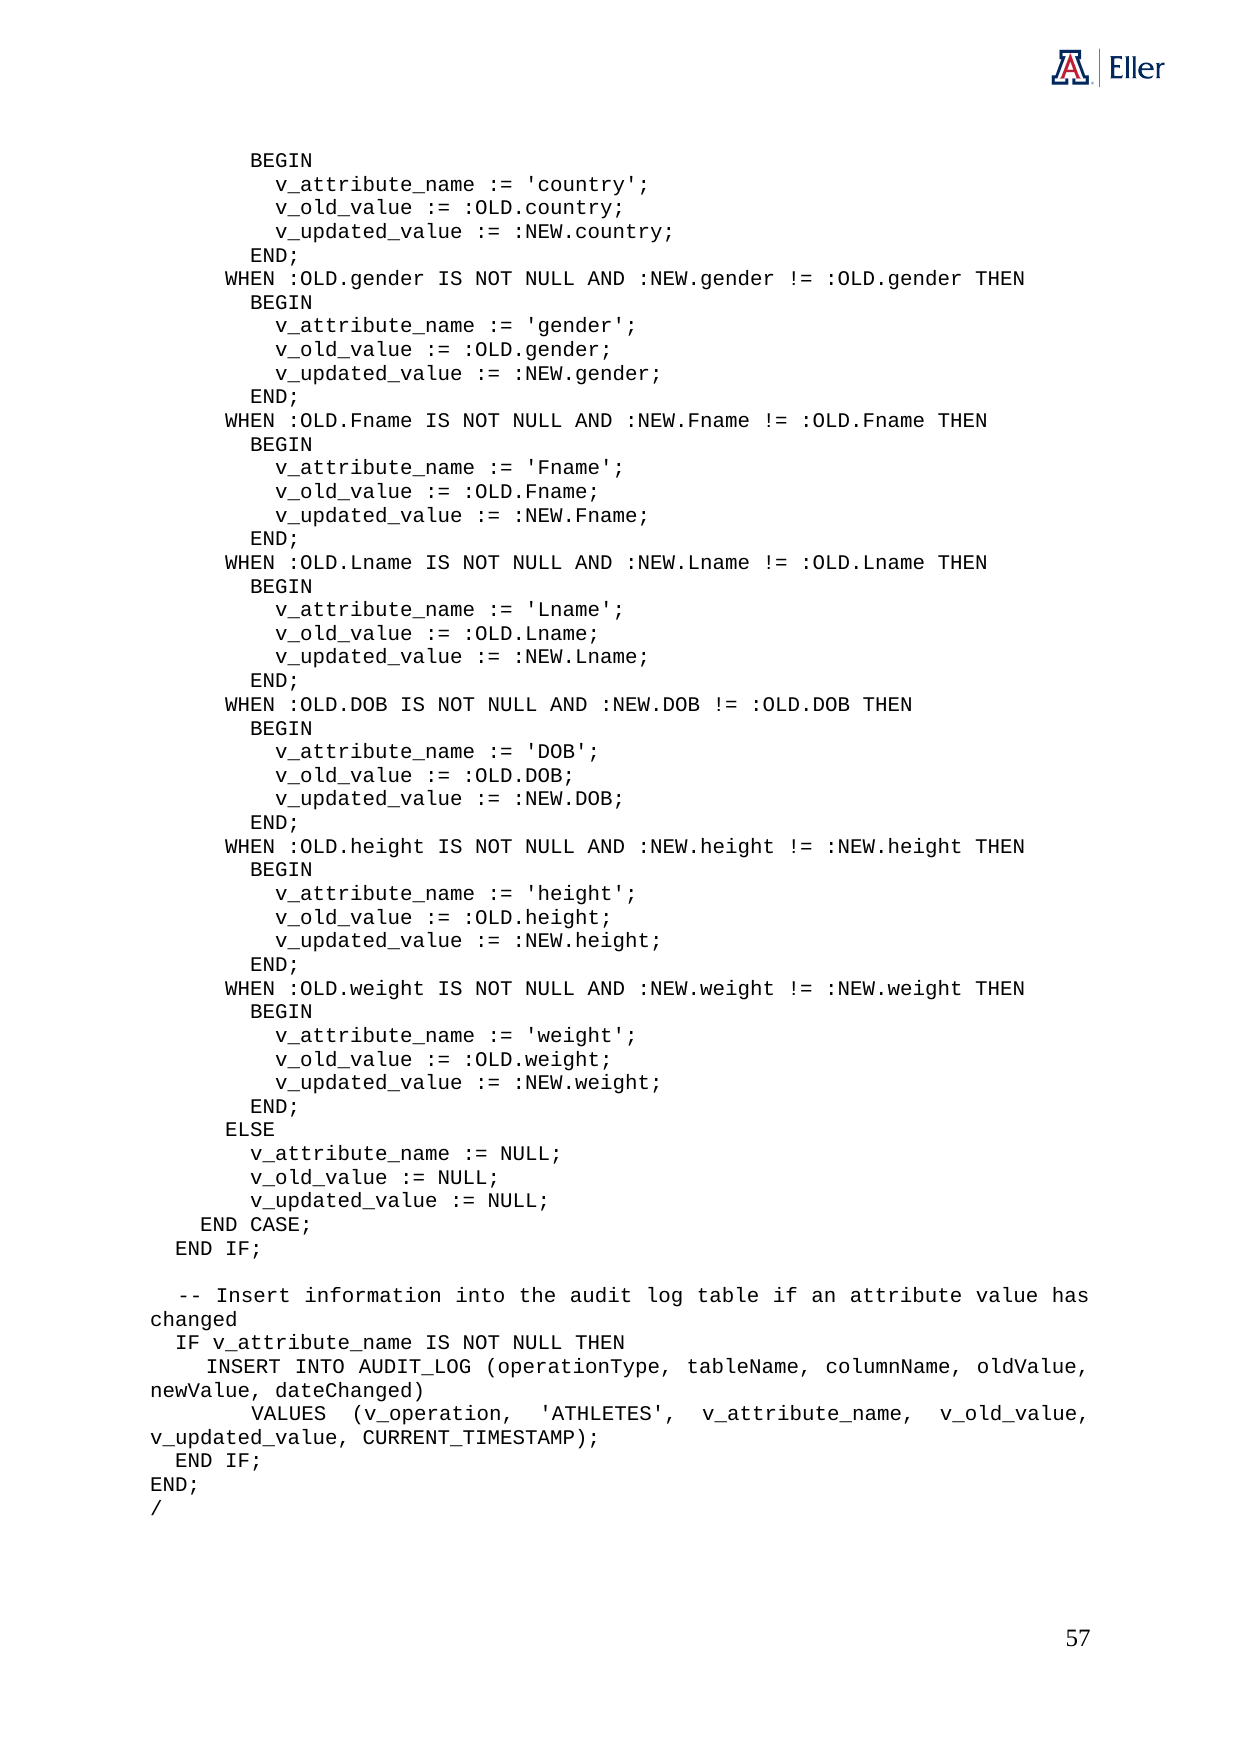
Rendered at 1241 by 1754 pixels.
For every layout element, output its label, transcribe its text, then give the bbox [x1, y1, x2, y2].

text END; [150, 1474, 1090, 1498]
text v_updated_value := :NEW.Lname; [150, 647, 1090, 670]
text ELSE [150, 1119, 1090, 1143]
text END; [150, 244, 1090, 268]
text WHEN :OLD.Lname IS NOT NULL AND :NEW.Lname != :OLD.Lname THEN [150, 552, 1090, 576]
text WHEN :OLD.Fname IS NOT NULL AND :NEW.Fname != :OLD.Fname THEN [150, 410, 1090, 434]
text BEGIN [150, 434, 1090, 457]
text BEGIN [150, 717, 1090, 741]
text v_updated_value := :NEW.height; [150, 930, 1090, 954]
text BEGIN [150, 859, 1090, 883]
text v_old_value := NULL; [150, 1167, 1090, 1190]
text END IF; [150, 1451, 1090, 1474]
text WHEN :OLD.height IS NOT NULL AND :NEW.height != :NEW.height THEN [150, 836, 1090, 859]
text v_attribute_name := NULL; [150, 1143, 1090, 1167]
text / [150, 1498, 1090, 1521]
text v_attribute_name := 'weight'; [150, 1025, 1090, 1048]
text v_attribute_name := 'gender'; [150, 316, 1090, 339]
text v_old_value := :OLD.country; [150, 197, 1090, 221]
text v_attribute_name := 'Lname'; [150, 599, 1090, 623]
text WHEN :OLD.weight IS NOT NULL AND :NEW.weight != :NEW.weight THEN [150, 978, 1090, 1001]
text END; [150, 670, 1090, 694]
text END; [150, 528, 1090, 552]
text v_old_value := :OLD.height; [150, 907, 1090, 930]
text v_old_value := :OLD.DOB; [150, 765, 1090, 788]
text v_updated_value := NULL; [150, 1190, 1090, 1214]
text v_updated_value := :NEW.Fname; [150, 505, 1090, 528]
text v_old_value := :OLD.gender; [150, 339, 1090, 363]
text IF v_attribute_name IS NOT NULL THEN [150, 1332, 1090, 1356]
text INSERT INTO AUDIT_LOG (operationType, tableName, columnName, oldValue, newValue, dateChanged) [150, 1356, 1090, 1403]
text END; [150, 386, 1090, 410]
text v_attribute_name := 'country'; [150, 174, 1090, 197]
text BEGIN [150, 292, 1090, 316]
text v_updated_value := :NEW.country; [150, 221, 1090, 244]
text WHEN :OLD.gender IS NOT NULL AND :NEW.gender != :OLD.gender THEN [150, 268, 1090, 292]
text v_attribute_name := 'DOB'; [150, 741, 1090, 765]
text v_old_value := :OLD.Fname; [150, 481, 1090, 505]
text v_updated_value := :NEW.gender; [150, 363, 1090, 386]
text v_updated_value := :NEW.weight; [150, 1072, 1090, 1096]
text v_old_value := :OLD.weight; [150, 1048, 1090, 1072]
text -- Insert information into the audit log table if an attribute value has changed [150, 1285, 1090, 1332]
text WHEN :OLD.DOB IS NOT NULL AND :NEW.DOB != :OLD.DOB THEN [150, 694, 1090, 717]
text v_updated_value := :NEW.DOB; [150, 788, 1090, 812]
text v_attribute_name := 'height'; [150, 883, 1090, 907]
text END CASE; [150, 1214, 1090, 1238]
text v_attribute_name := 'Fname'; [150, 457, 1090, 481]
text VALUES (v_operation, 'ATHLETES', v_attribute_name, v_old_value, v_updated_value, CURRENT_TIMESTAMP); [150, 1403, 1090, 1451]
text END; [150, 1096, 1090, 1119]
text END; [150, 954, 1090, 978]
text BEGIN [150, 150, 1090, 174]
text END IF; [150, 1238, 1090, 1261]
text END; [150, 812, 1090, 836]
text BEGIN [150, 576, 1090, 599]
text v_old_value := :OLD.Lname; [150, 623, 1090, 647]
text BEGIN [150, 1001, 1090, 1025]
picture [1036, 33, 1187, 100]
